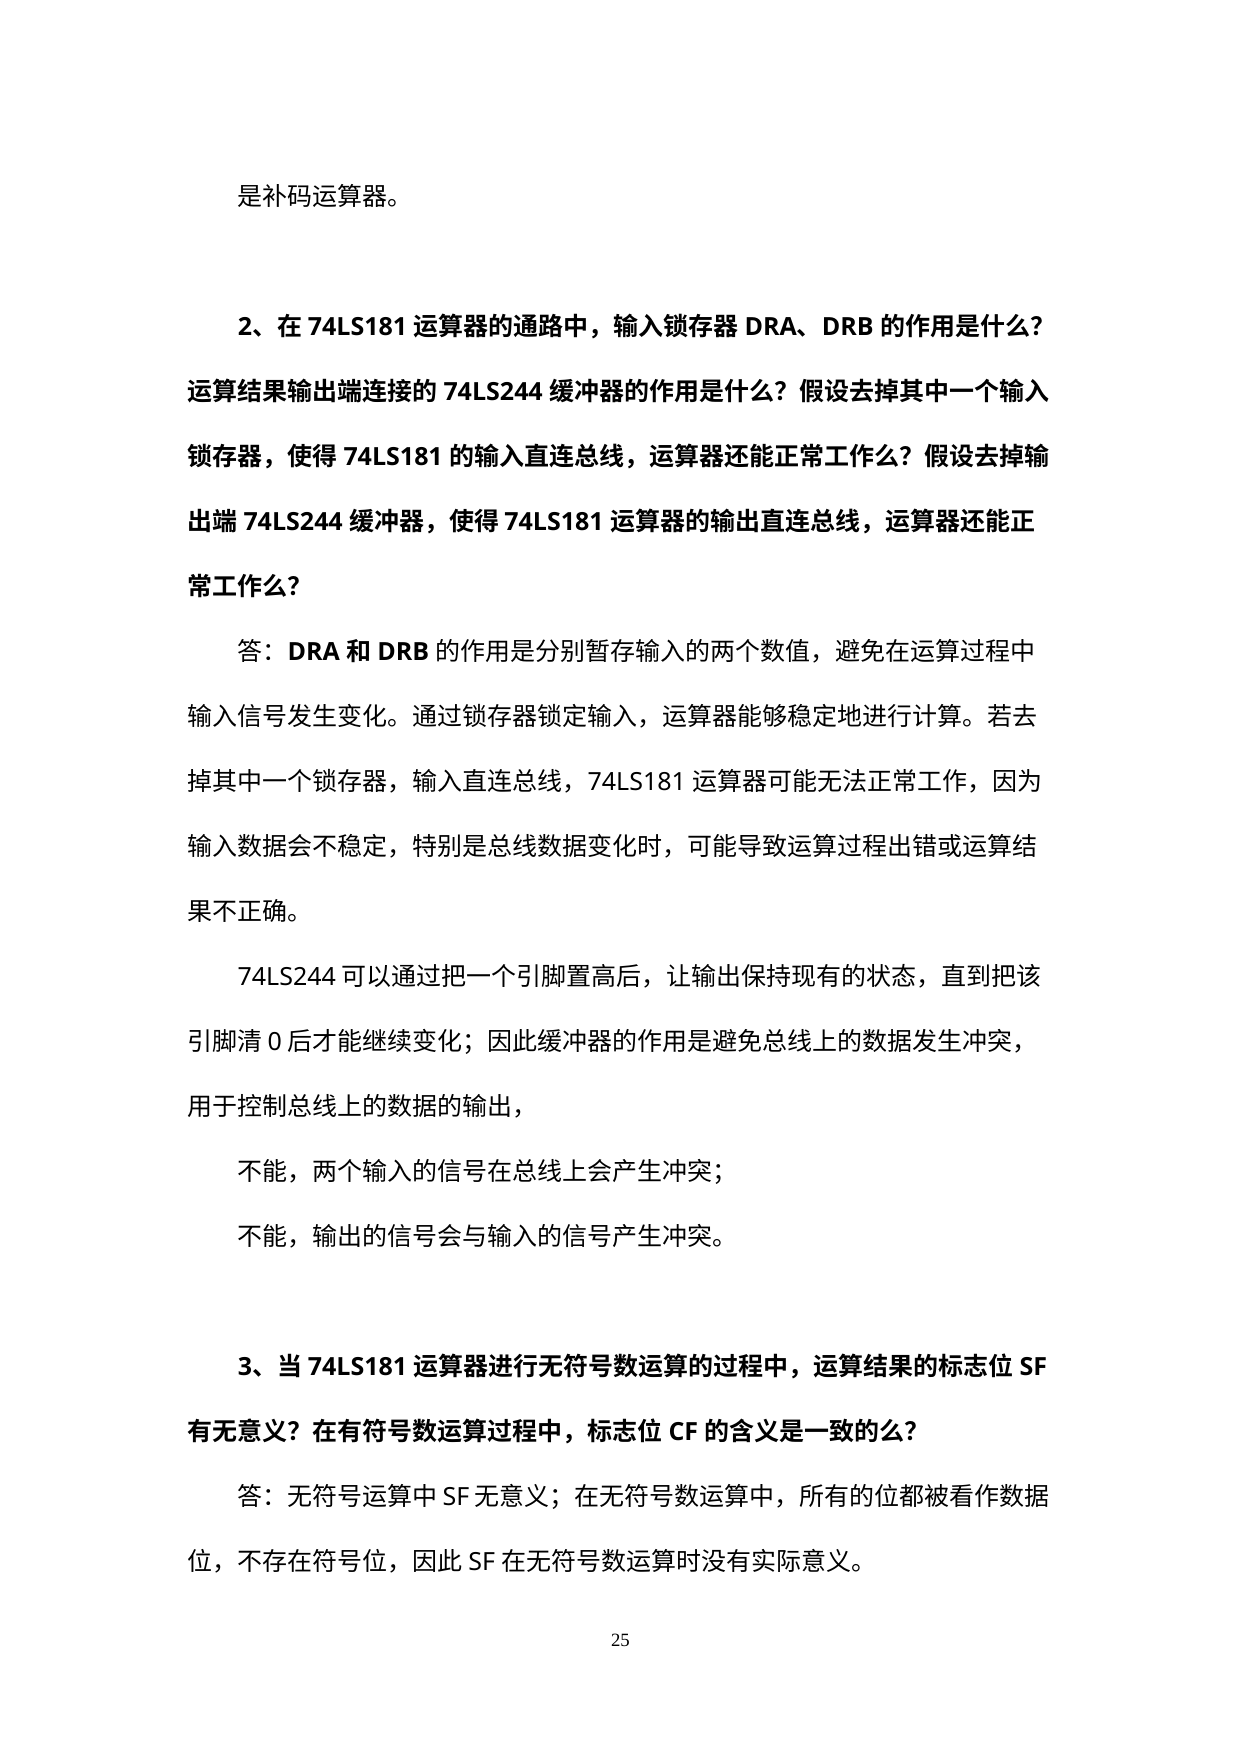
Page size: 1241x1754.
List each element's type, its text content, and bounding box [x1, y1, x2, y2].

text 74LS244可以通过把一个引脚置高后，让输出保持现有的状态，直到把该引脚清0后才能继续变化；因此缓冲器的作用是避免总线上的数据发生冲突，用于控制总线上的数据的输出， [187, 942, 1053, 1137]
text 是补码运算器。 [187, 162, 1053, 227]
text 3、当 74LS181 运算器进行无符号数运算的过程中，运算结果的标志位 SF 有无意义？在有符号数运算过程中，标志位 CF 的含义是一致的么？ [187, 1332, 1053, 1462]
text 2、在 74LS181 运算器的通路中，输入锁存器 DRA、DRB 的作用是什么？运算结果输出端连接的 74LS244 缓冲器的作用是什么？假设去掉其中一个输入锁存器，使得 74LS181 的输入直连总线，运算器还能正常工作么？假设去掉输出端 74LS244 缓冲器，使得74LS181 运算器的输出直连总线，运算器还能正常工作么？ [187, 292, 1053, 617]
text 不能，两个输入的信号在总线上会产生冲突； [187, 1137, 1053, 1202]
text 不能，输出的信号会与输入的信号产生冲突。 [187, 1202, 1053, 1267]
text 答：无符号运算中SF无意义；在无符号数运算中，所有的位都被看作数据位，不存在符号位，因此 SF 在无符号数运算时没有实际意义。 [187, 1462, 1053, 1592]
text 答：DRA 和 DRB 的作用是分别暂存输入的两个数值，避免在运算过程中输入信号发生变化。通过锁存器锁定输入，运算器能够稳定地进行计算。若去掉其中一个锁存器，输入直连总线，74LS181 运算器可能无法正常工作，因为输入数据会不稳定，特别是总线数据变化时，可能导致运算过程出错或运算结果不正确。 [187, 617, 1053, 942]
